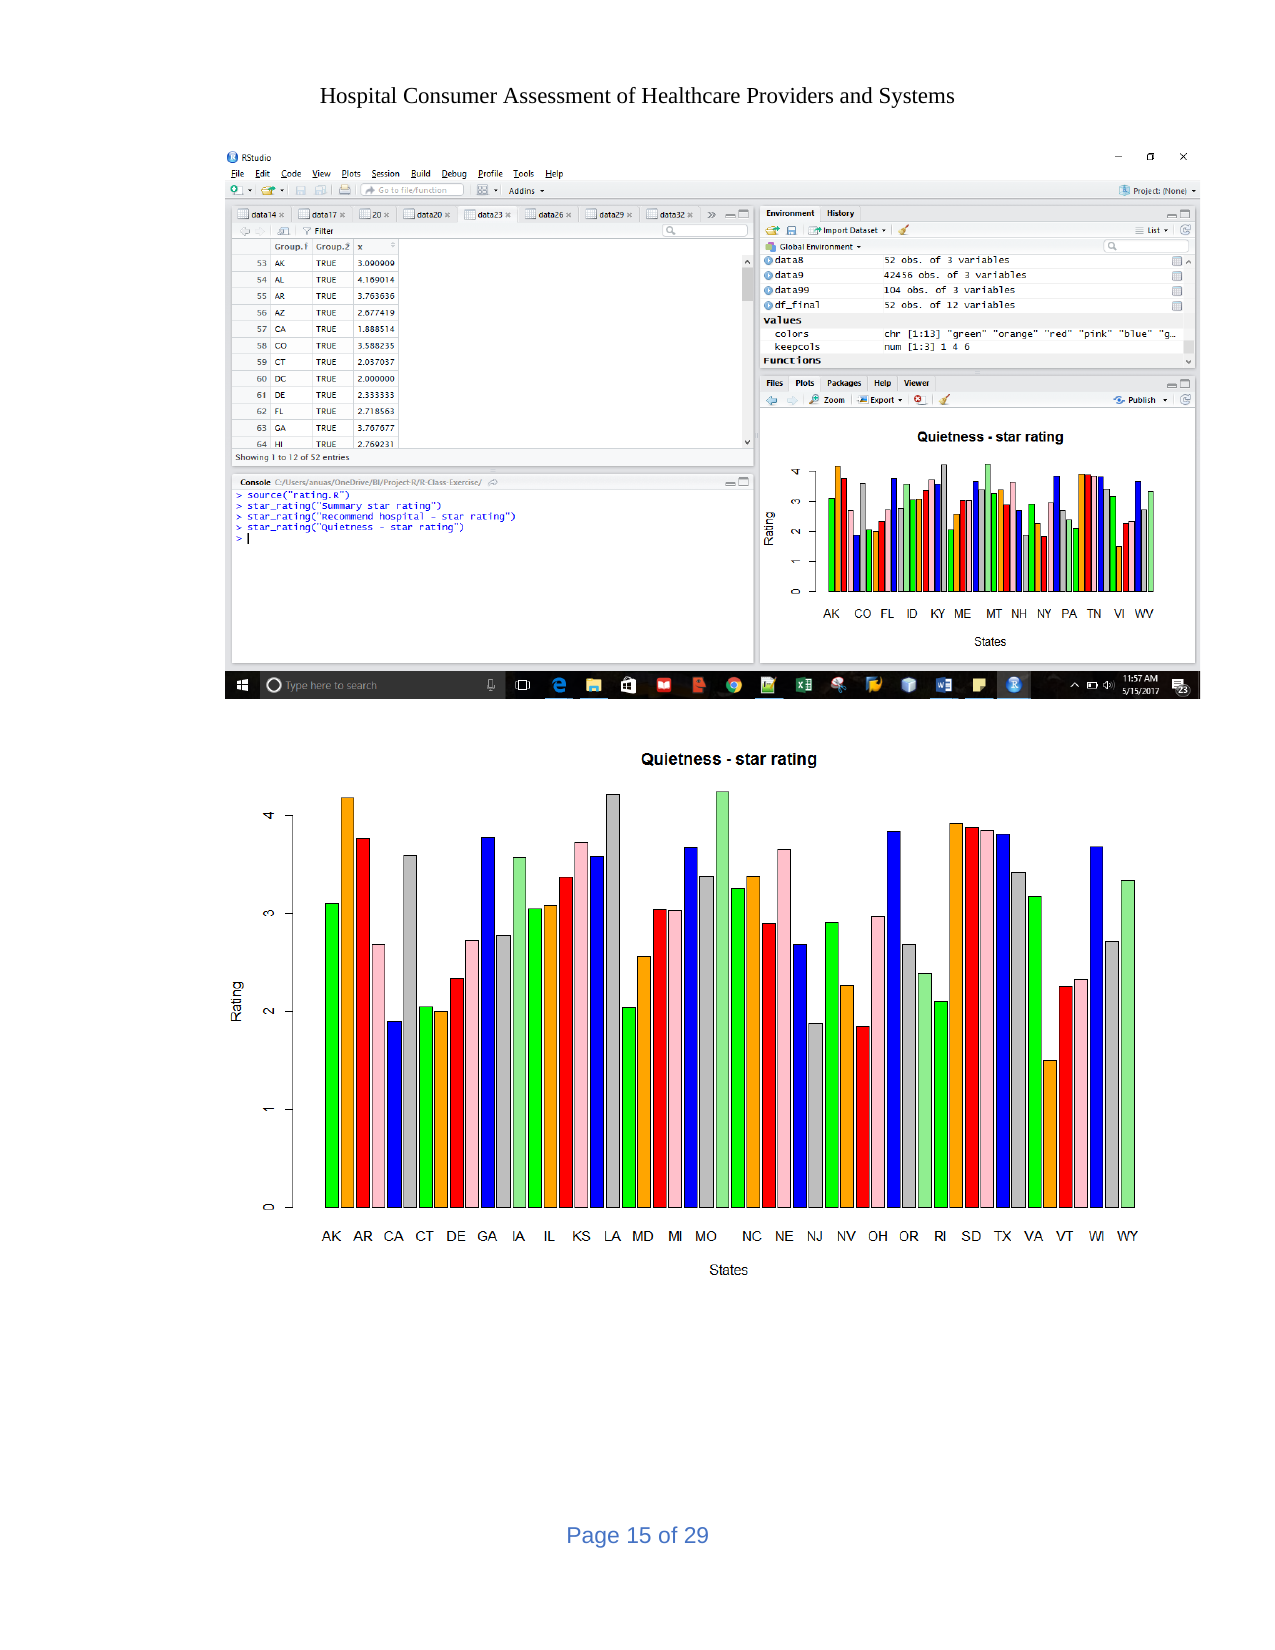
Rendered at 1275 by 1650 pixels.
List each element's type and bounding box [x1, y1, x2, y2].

picture [225, 150, 1200, 699]
picture [225, 724, 1200, 1295]
